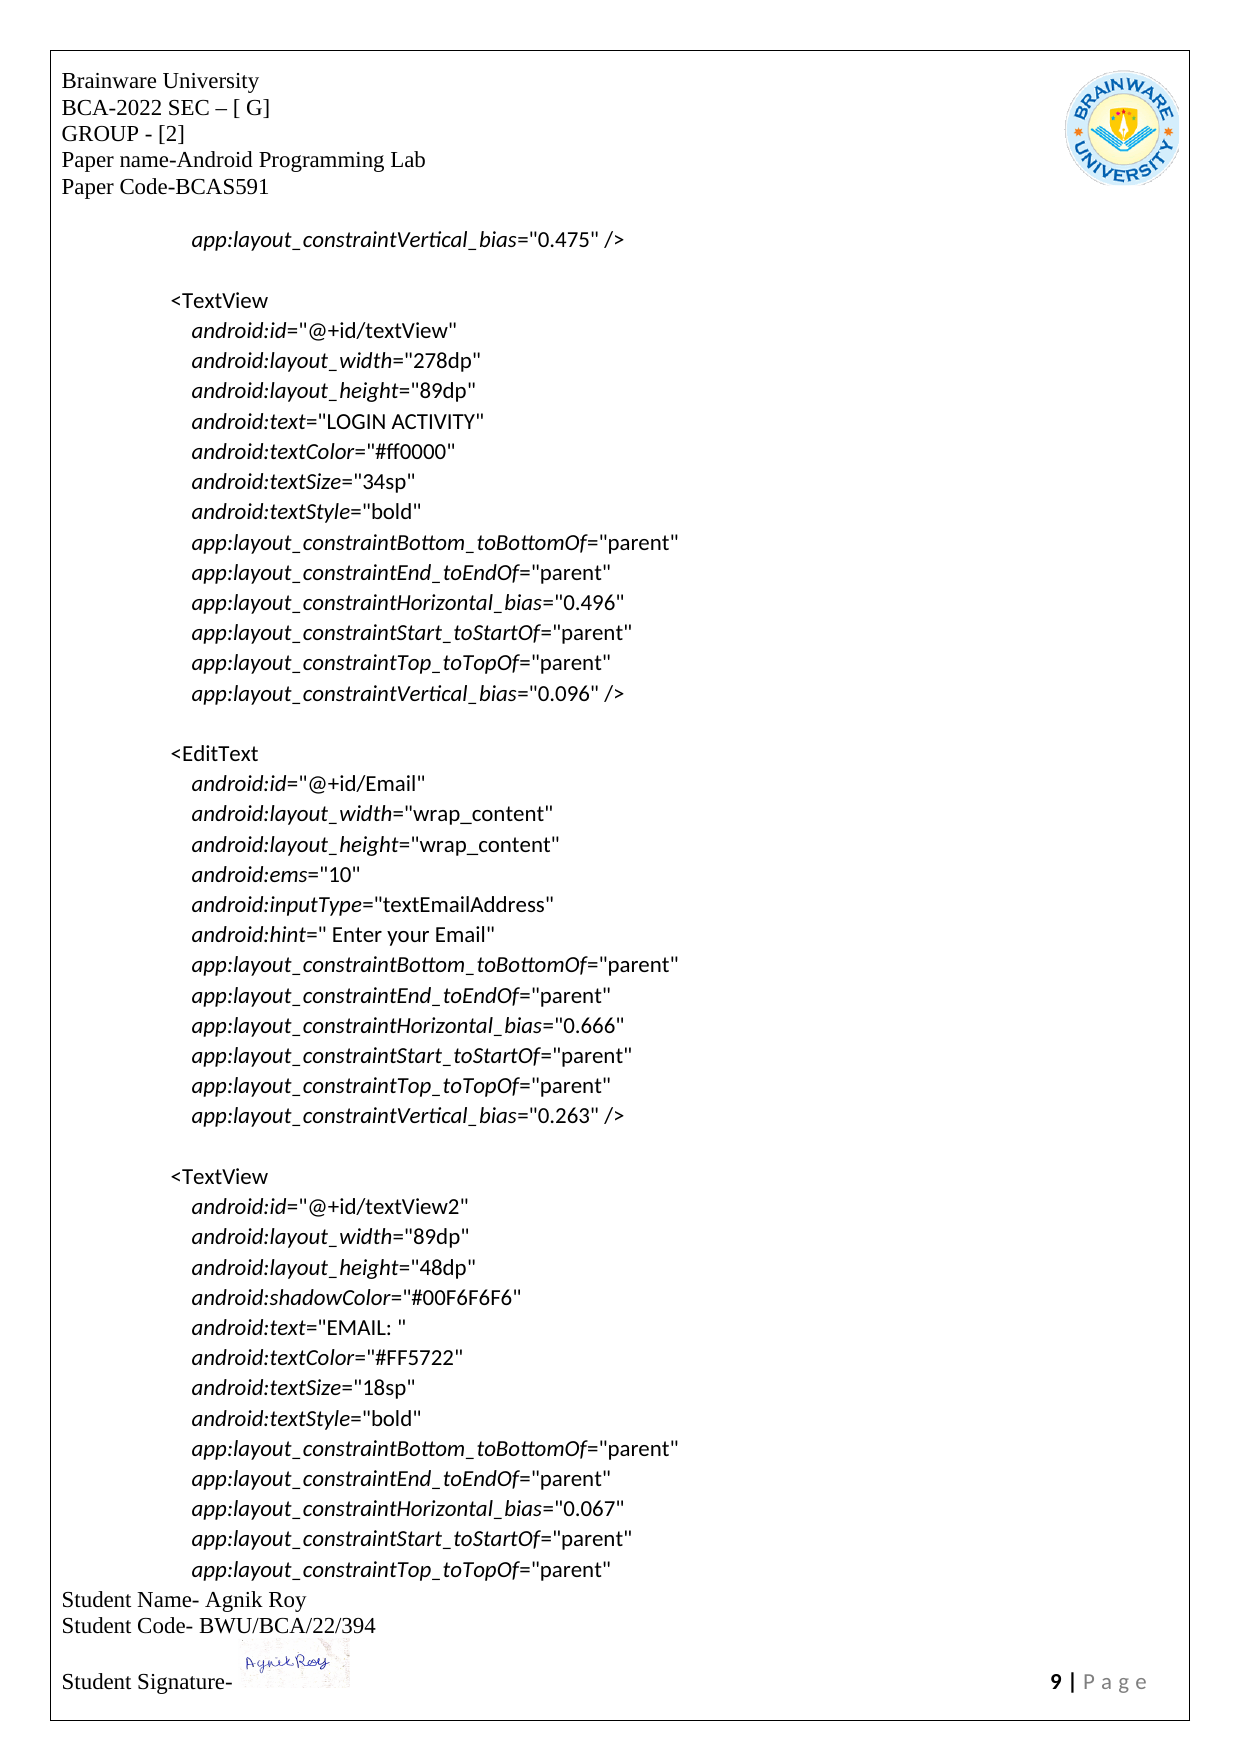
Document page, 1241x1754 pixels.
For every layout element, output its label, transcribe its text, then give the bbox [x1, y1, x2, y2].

picture [1064, 70, 1180, 186]
picture [238, 1638, 350, 1688]
